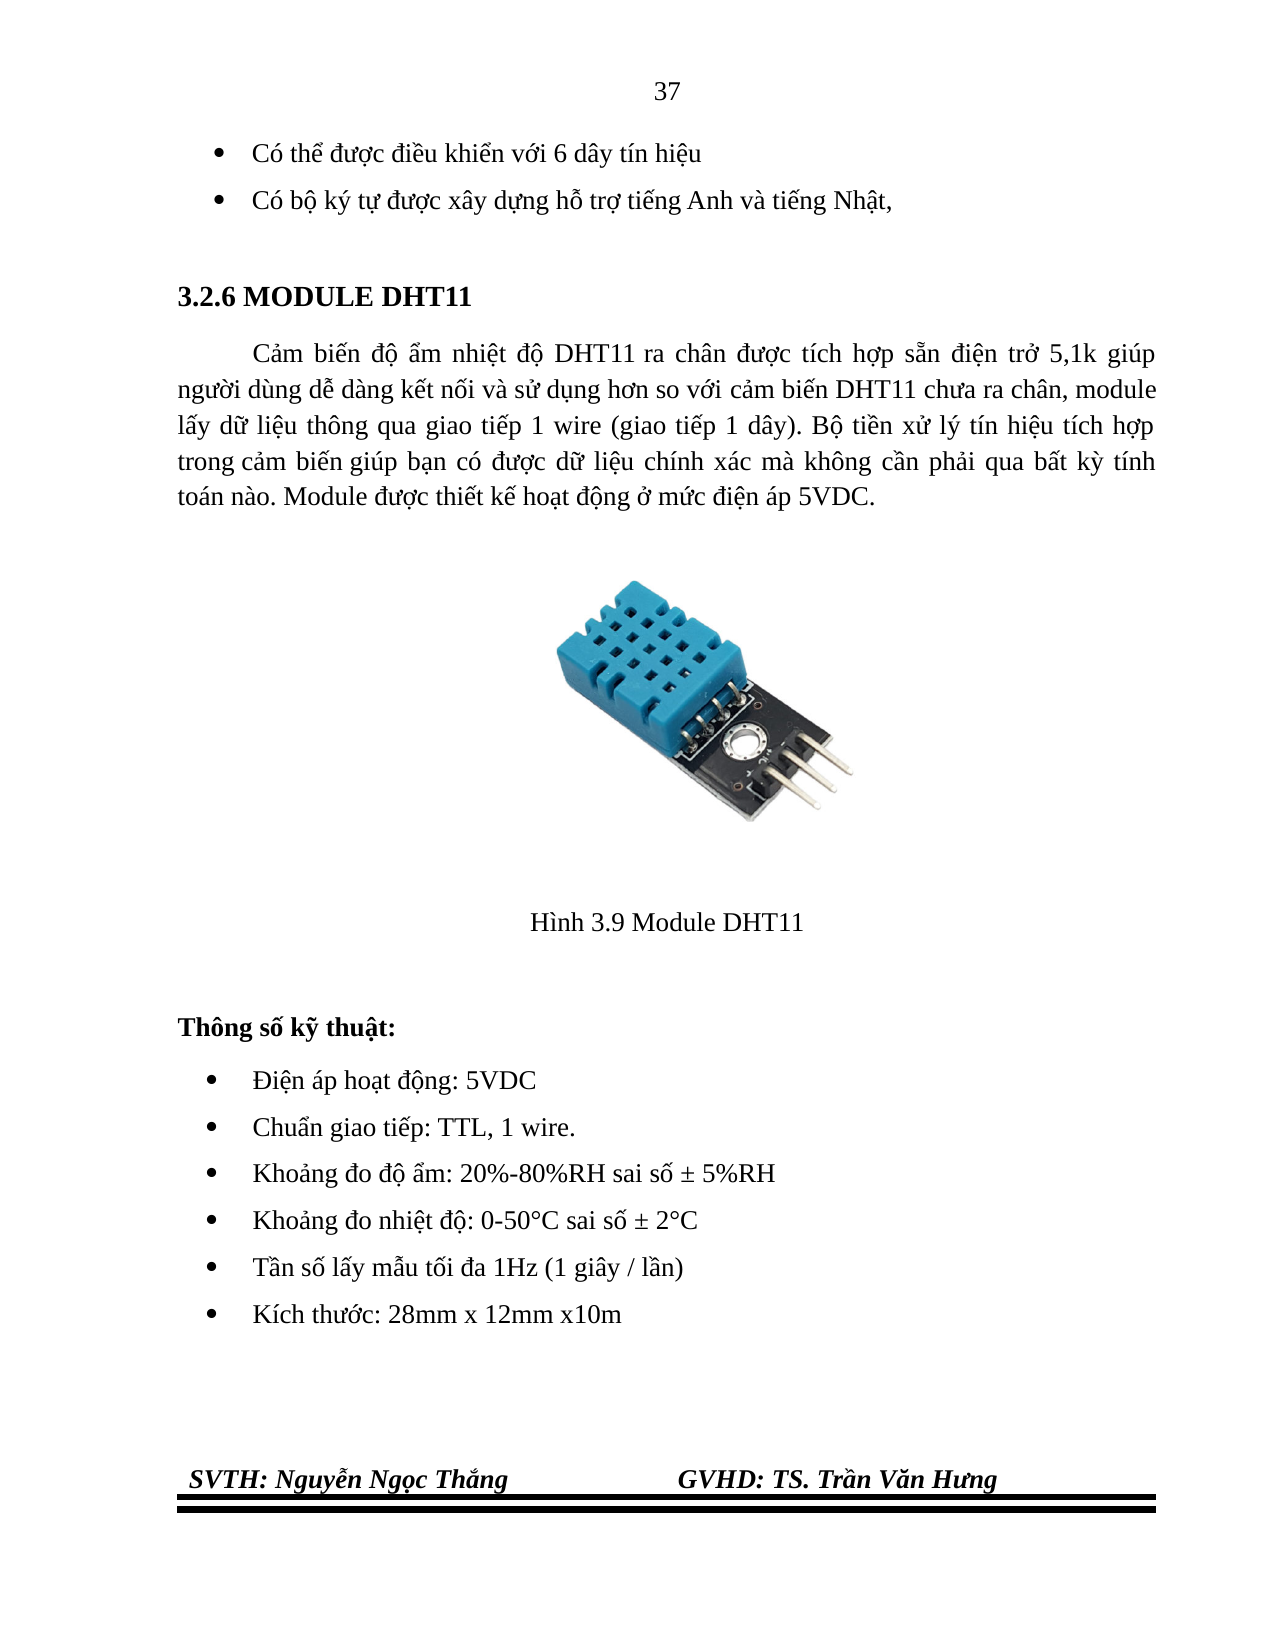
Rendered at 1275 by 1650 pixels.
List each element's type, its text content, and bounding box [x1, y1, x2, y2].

list Kích thước: 28mm x 12mm x10m [207, 1298, 1157, 1329]
list Khoảng đo nhiệt độ: 0-50°C sai số ± 2°C [207, 1204, 1157, 1236]
list Có bộ ký tự được xây dựng hỗ trợ tiếng Anh và tiếng Nhật, [214, 184, 1157, 215]
text Hình 3.9 Module DHT11 [177, 907, 1157, 938]
list Cảm biến độ ẩm nhiệt độ DHT11 ra chân được tích hợp sẵn điện trở 5,1k giúp người dùng dễ dàng kết nối và sử dụng hơn so với cảm biến DHT11 chưa ra chân, module lấy dữ liệu thông qua giao tiếp 1 wire (giao tiếp 1 dây). Bộ tiền xử lý tín hiệu tích hợp trong cảm biến giúp bạn có được dữ liệu chính xác mà không cần phải qua bất kỳ tính toán nào. Module được thiết kế hoạt động ở mức điện áp 5VDC. [177, 337, 1157, 512]
text Thông số kỹ thuật: [177, 1011, 1157, 1042]
list Chuẩn giao tiếp: TTL, 1 wire. [207, 1111, 1157, 1142]
list Có thể được điều khiển với 6 dây tín hiệu [214, 137, 1157, 168]
list Tần số lấy mẫu tối đa 1Hz (1 giây / lần) [207, 1251, 1157, 1282]
subtitle 3.2.6 MODULE DHT11 [177, 279, 1157, 312]
picture [520, 516, 890, 886]
list Khoảng đo độ ẩm: 20%-80%RH sai số ± 5%RH [207, 1157, 1157, 1189]
list Điện áp hoạt động: 5VDC [207, 1064, 1157, 1095]
